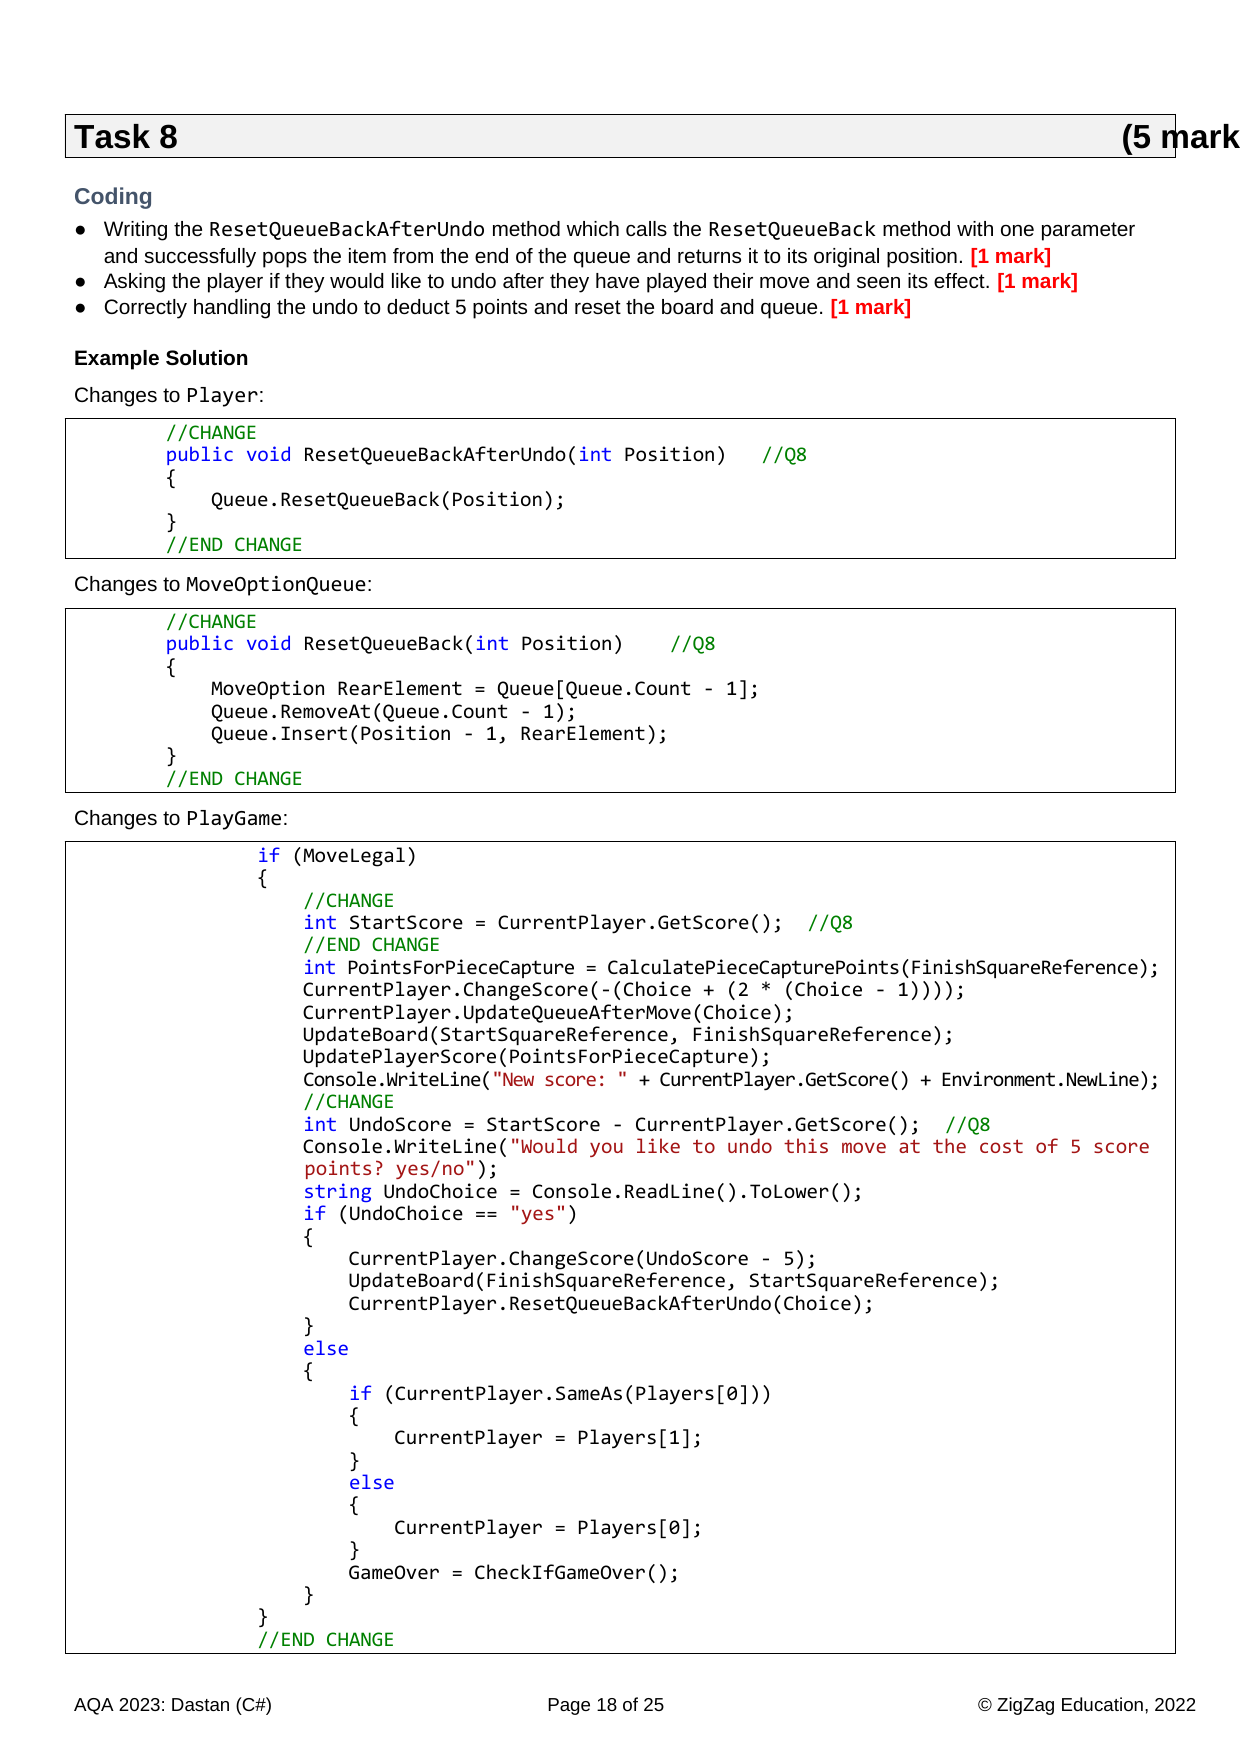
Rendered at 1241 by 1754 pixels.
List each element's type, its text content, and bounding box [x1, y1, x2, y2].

text { [74, 1359, 1166, 1382]
text //END CHANGE [74, 934, 1166, 956]
text { [74, 466, 1166, 489]
text public void ResetQueueBackAfterUndo(int Position) //Q8 [74, 444, 1166, 466]
text Console.WriteLine("New score: " + CurrentPlayer.GetScore() + Environment.NewLine); [74, 1068, 1166, 1091]
text else [74, 1337, 1166, 1359]
text } [74, 1583, 1166, 1606]
text //END CHANGE [66, 530, 1175, 558]
text Queue.RemoveAt(Queue.Count - 1); [74, 700, 1166, 722]
text CurrentPlayer.ChangeScore(UndoScore - 5); [74, 1248, 1166, 1270]
subtitle Example Solution [74, 346, 1166, 370]
subtitle Task 8 (5 marks) [66, 115, 1175, 157]
list Correctly handling the undo to deduct 5 points and reset the board and queue. [1 mark] [74, 295, 1166, 319]
text CurrentPlayer = Players[0]; [74, 1516, 1166, 1539]
text //END CHANGE [66, 1625, 1175, 1653]
text UpdateBoard(FinishSquareReference, StartSquareReference); [74, 1270, 1166, 1292]
text CurrentPlayer.ResetQueueBackAfterUndo(Choice); [74, 1292, 1166, 1315]
text { [74, 655, 1166, 678]
text Changes to MoveOptionQueue: [74, 571, 1166, 597]
text } [74, 1606, 1166, 1625]
text GameOver = CheckIfGameOver(); [74, 1561, 1166, 1583]
text //CHANGE [66, 419, 1175, 444]
text if (UndoChoice == "yes") [74, 1203, 1166, 1225]
list Asking the player if they would like to undo after they have played their move and seen its effect. [1 mark] [74, 269, 1166, 293]
text CurrentPlayer.ChangeScore(-(Choice + (2 * (Choice - 1)))); [74, 979, 1166, 1001]
text if (MoveLegal) [66, 842, 1175, 867]
text { [74, 1404, 1166, 1427]
text { [74, 867, 1166, 889]
text CurrentPlayer = Players[1]; [74, 1427, 1166, 1449]
text Console.WriteLine("Would you like to undo this move at the cost of 5 score points? yes/no"); [74, 1136, 1166, 1180]
text else [74, 1472, 1166, 1494]
text Queue.ResetQueueBack(Position); [74, 489, 1166, 511]
text int StartScore = CurrentPlayer.GetScore(); //Q8 [74, 912, 1166, 934]
text { [74, 1494, 1166, 1516]
text } [74, 745, 1166, 764]
text string UndoChoice = Console.ReadLine().ToLower(); [74, 1180, 1166, 1203]
text public void ResetQueueBack(int Position) //Q8 [74, 633, 1166, 655]
text Changes to PlayGame: [74, 805, 1166, 831]
text UpdatePlayerScore(PointsForPieceCapture); [74, 1046, 1166, 1068]
text int UndoScore = StartScore - CurrentPlayer.GetScore(); //Q8 [74, 1113, 1166, 1136]
text //CHANGE [74, 1091, 1166, 1113]
text } [74, 1315, 1166, 1337]
text { [74, 1225, 1166, 1248]
text } [74, 1449, 1166, 1472]
text //CHANGE [66, 609, 1175, 633]
list Writing the ResetQueueBackAfterUndo method which calls the ResetQueueBack method with one parameter and successfully pops the item from the end of the queue and returns it to its original position. [1 mark] [74, 216, 1166, 267]
text } [74, 1539, 1166, 1561]
text MoveOption RearElement = Queue[Queue.Count - 1]; [74, 678, 1166, 700]
text if (CurrentPlayer.SameAs(Players[0])) [74, 1382, 1166, 1404]
text UpdateBoard(StartSquareReference, FinishSquareReference); [74, 1023, 1166, 1046]
text Changes to Player: [74, 382, 1166, 408]
text CurrentPlayer.UpdateQueueAfterMove(Choice); [74, 1001, 1166, 1023]
text int PointsForPieceCapture = CalculatePieceCapturePoints(FinishSquareReference); [74, 956, 1166, 979]
text Queue.Insert(Position - 1, RearElement); [74, 722, 1166, 745]
subtitle Coding [74, 183, 1166, 210]
text //END CHANGE [66, 764, 1175, 792]
text //CHANGE [74, 889, 1166, 912]
text } [74, 511, 1166, 530]
